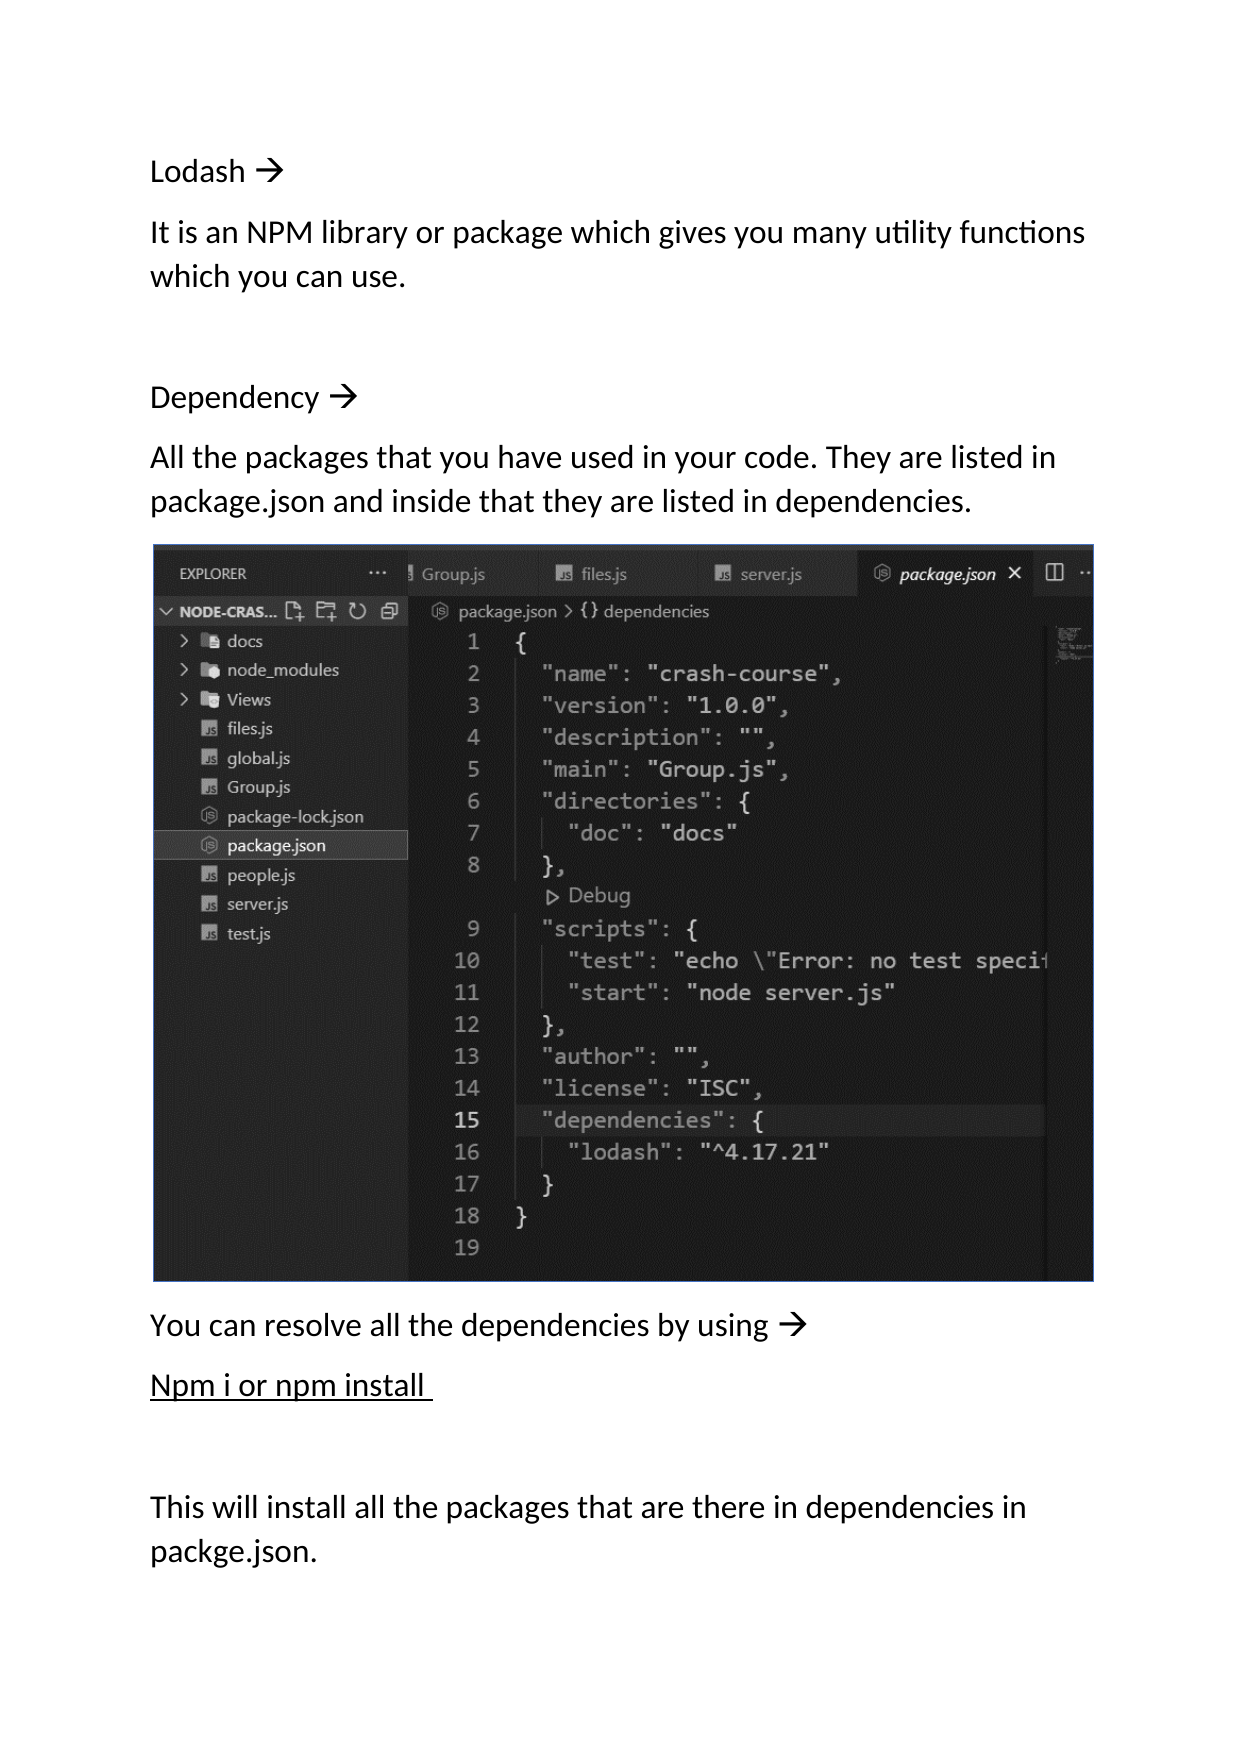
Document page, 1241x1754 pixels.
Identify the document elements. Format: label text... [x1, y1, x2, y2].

text Dependency [150, 376, 1090, 417]
text Lodash [150, 150, 1090, 191]
text Npm i or npm install [150, 1364, 1090, 1405]
text You can resolve all the dependencies by using [150, 1304, 1090, 1344]
text All the packages that you have used in your code. They are listed in package.json and inside that they are listed in dependencies. [150, 436, 1090, 521]
picture [154, 545, 1093, 1281]
text It is an NPM library or package which gives you many utility functions which you can use. [150, 211, 1090, 295]
text This will install all the packages that are there in dependencies in packge.json. [150, 1486, 1090, 1570]
